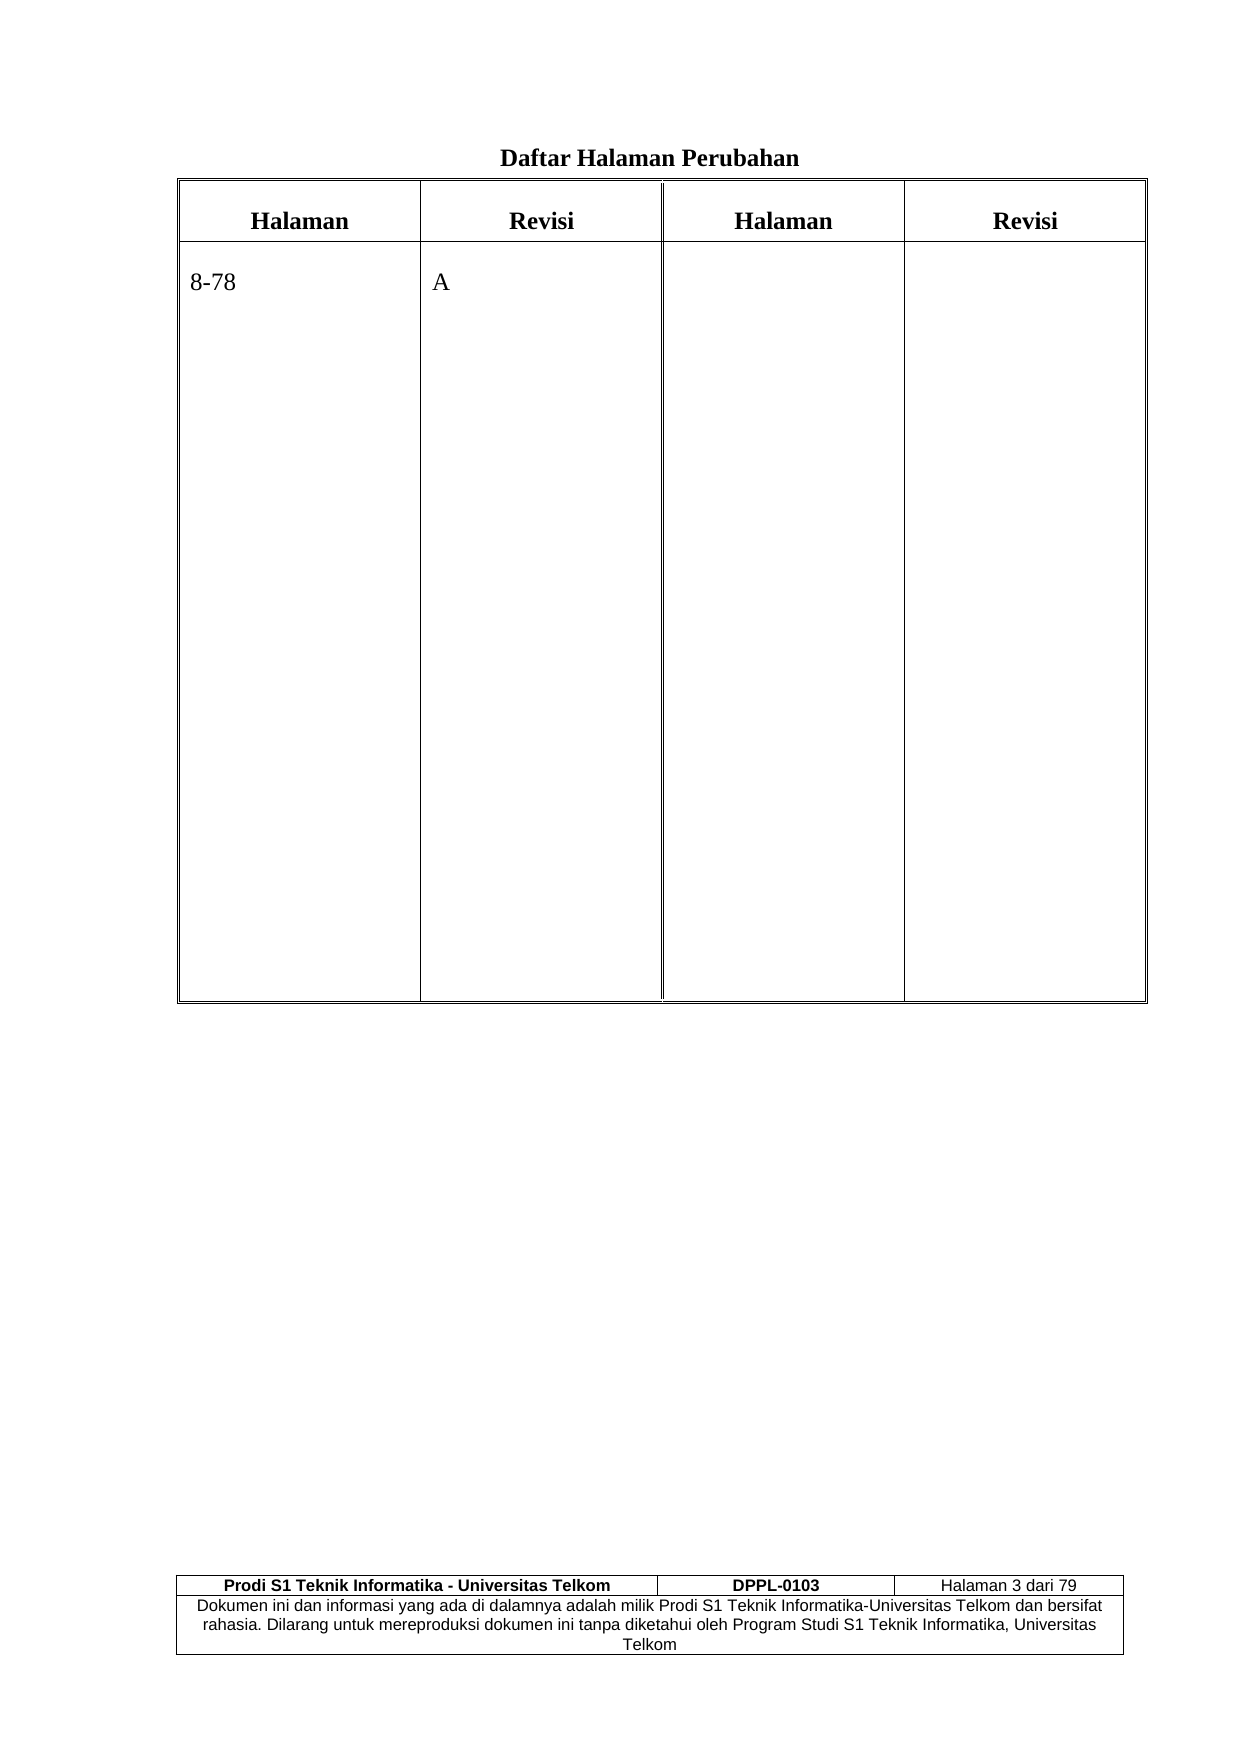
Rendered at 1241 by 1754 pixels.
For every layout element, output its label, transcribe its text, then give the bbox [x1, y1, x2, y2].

table_cell A [421, 242, 662, 1001]
table_header Halaman [180, 181, 420, 241]
table_header Revisi [905, 181, 1145, 241]
table_cell [663, 242, 904, 1001]
table_header Halaman [663, 181, 904, 241]
table_cell 8-78 [180, 242, 420, 1001]
table_header Revisi [421, 181, 662, 241]
title Daftar Halaman Perubahan [177, 143, 1122, 172]
table_cell [905, 242, 1145, 1001]
